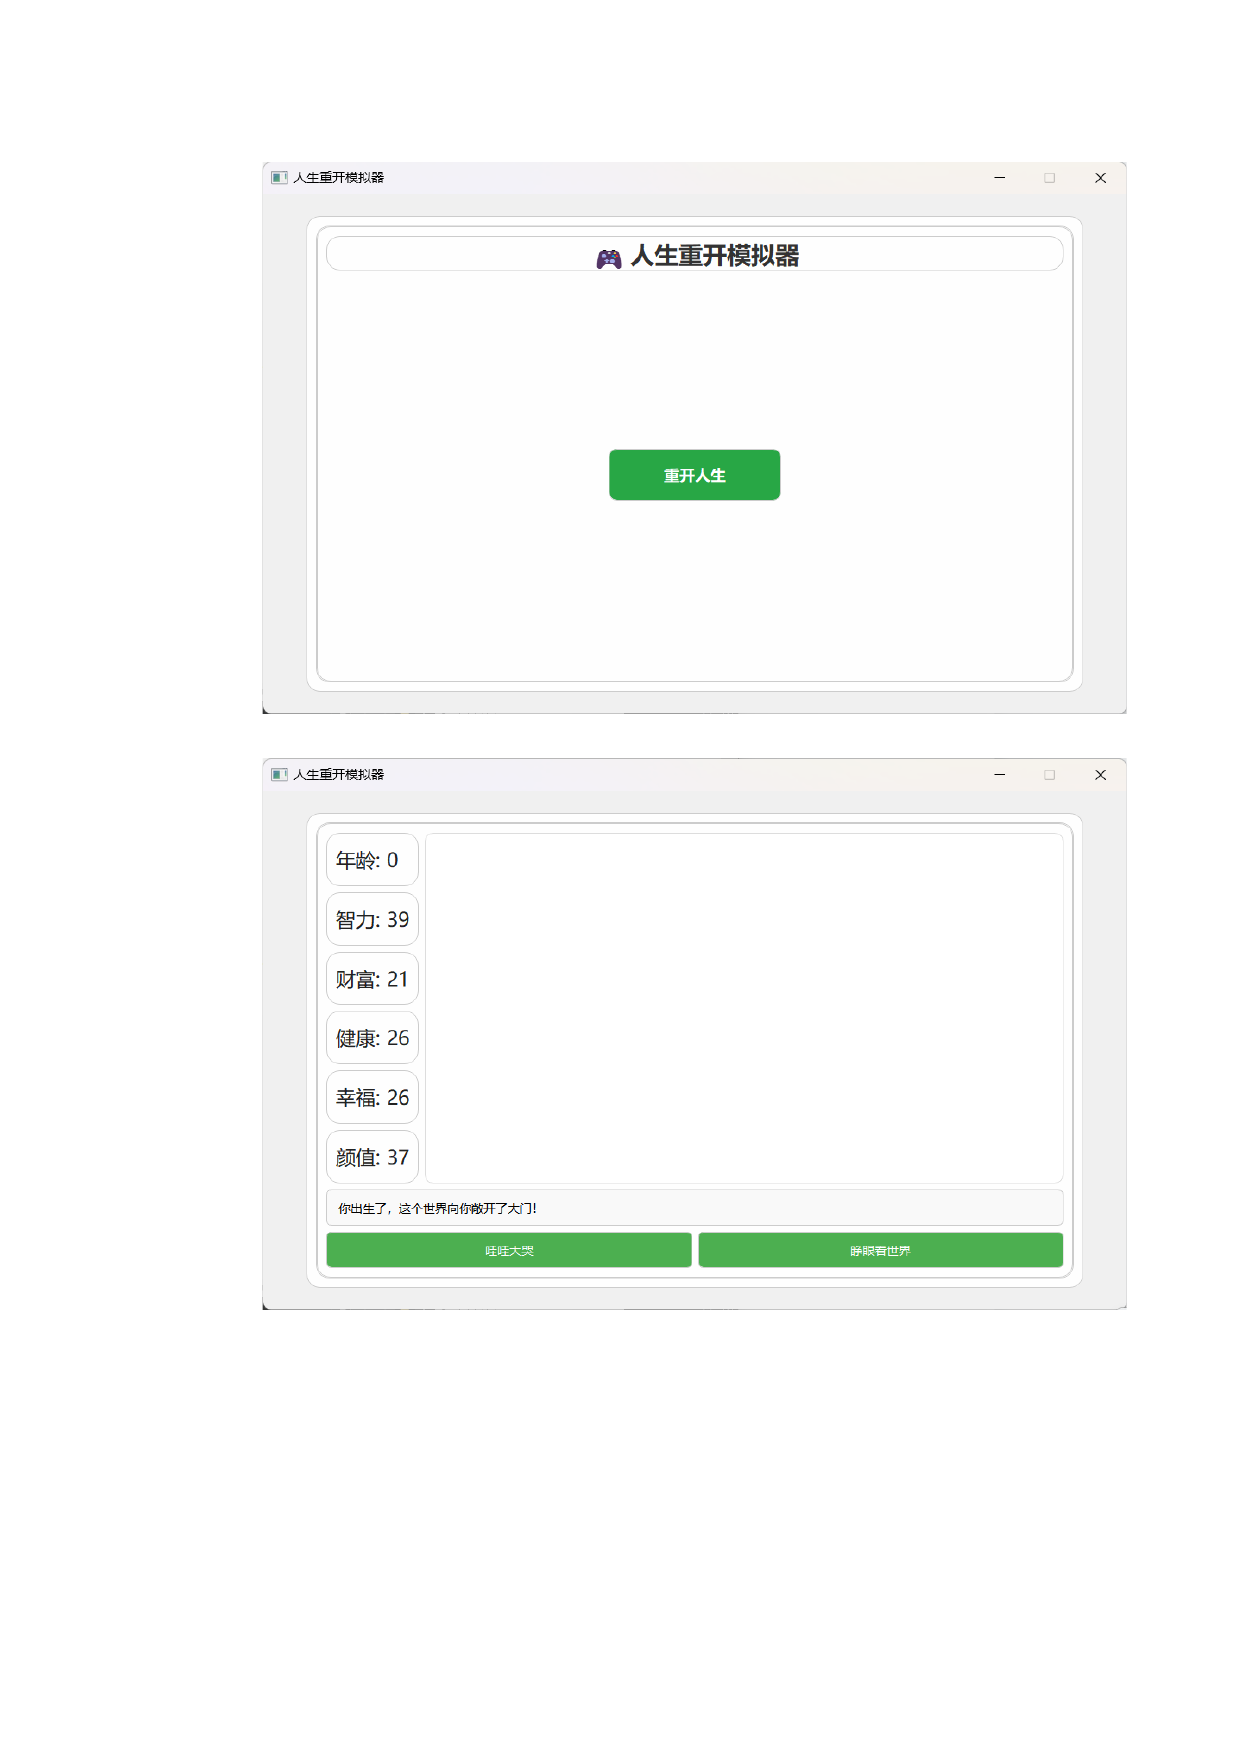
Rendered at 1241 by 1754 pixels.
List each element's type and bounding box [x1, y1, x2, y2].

picture [262, 758, 1127, 1310]
picture [262, 162, 1127, 714]
